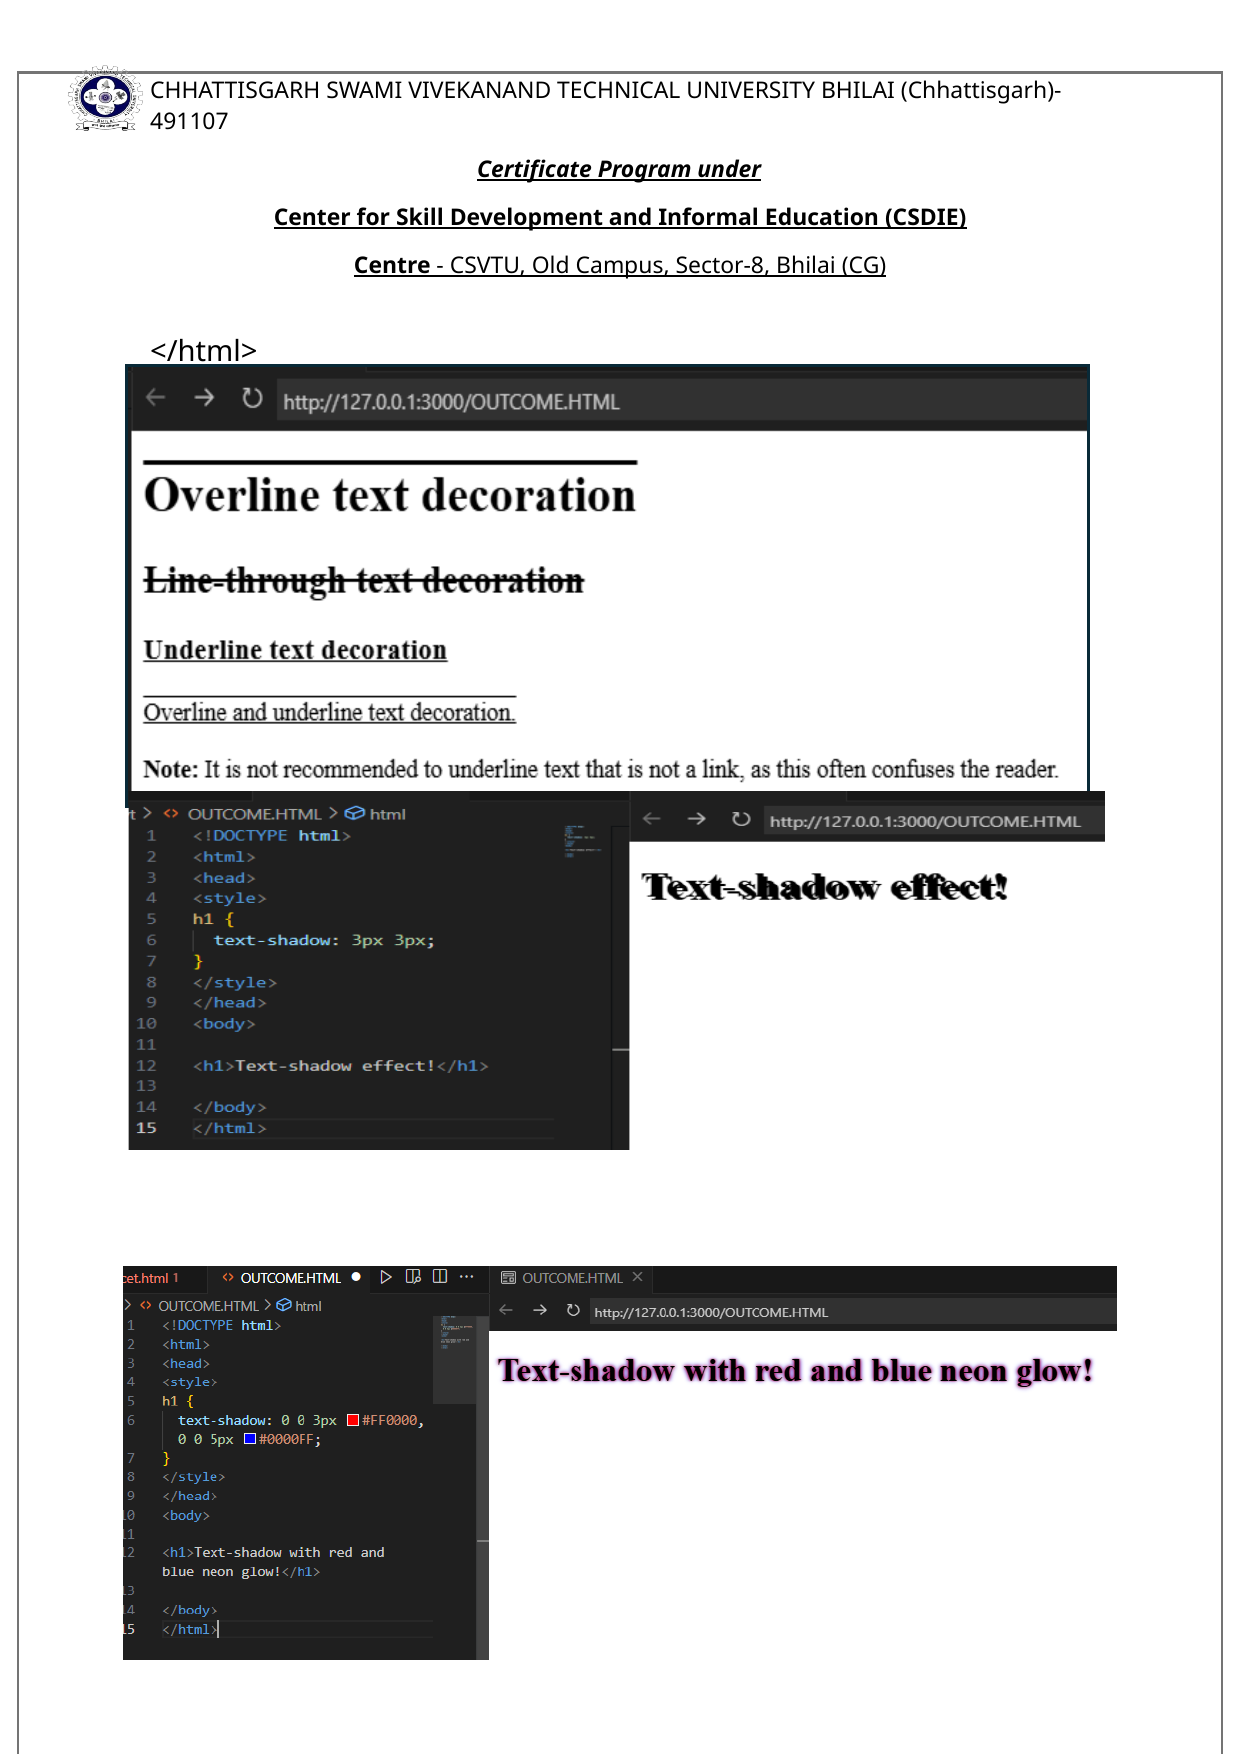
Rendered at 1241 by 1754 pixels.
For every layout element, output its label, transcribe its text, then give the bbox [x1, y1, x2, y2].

picture [123, 1266, 1117, 1660]
text </html> [150, 331, 1090, 364]
picture [62, 62, 148, 134]
picture [128, 367, 1105, 1150]
